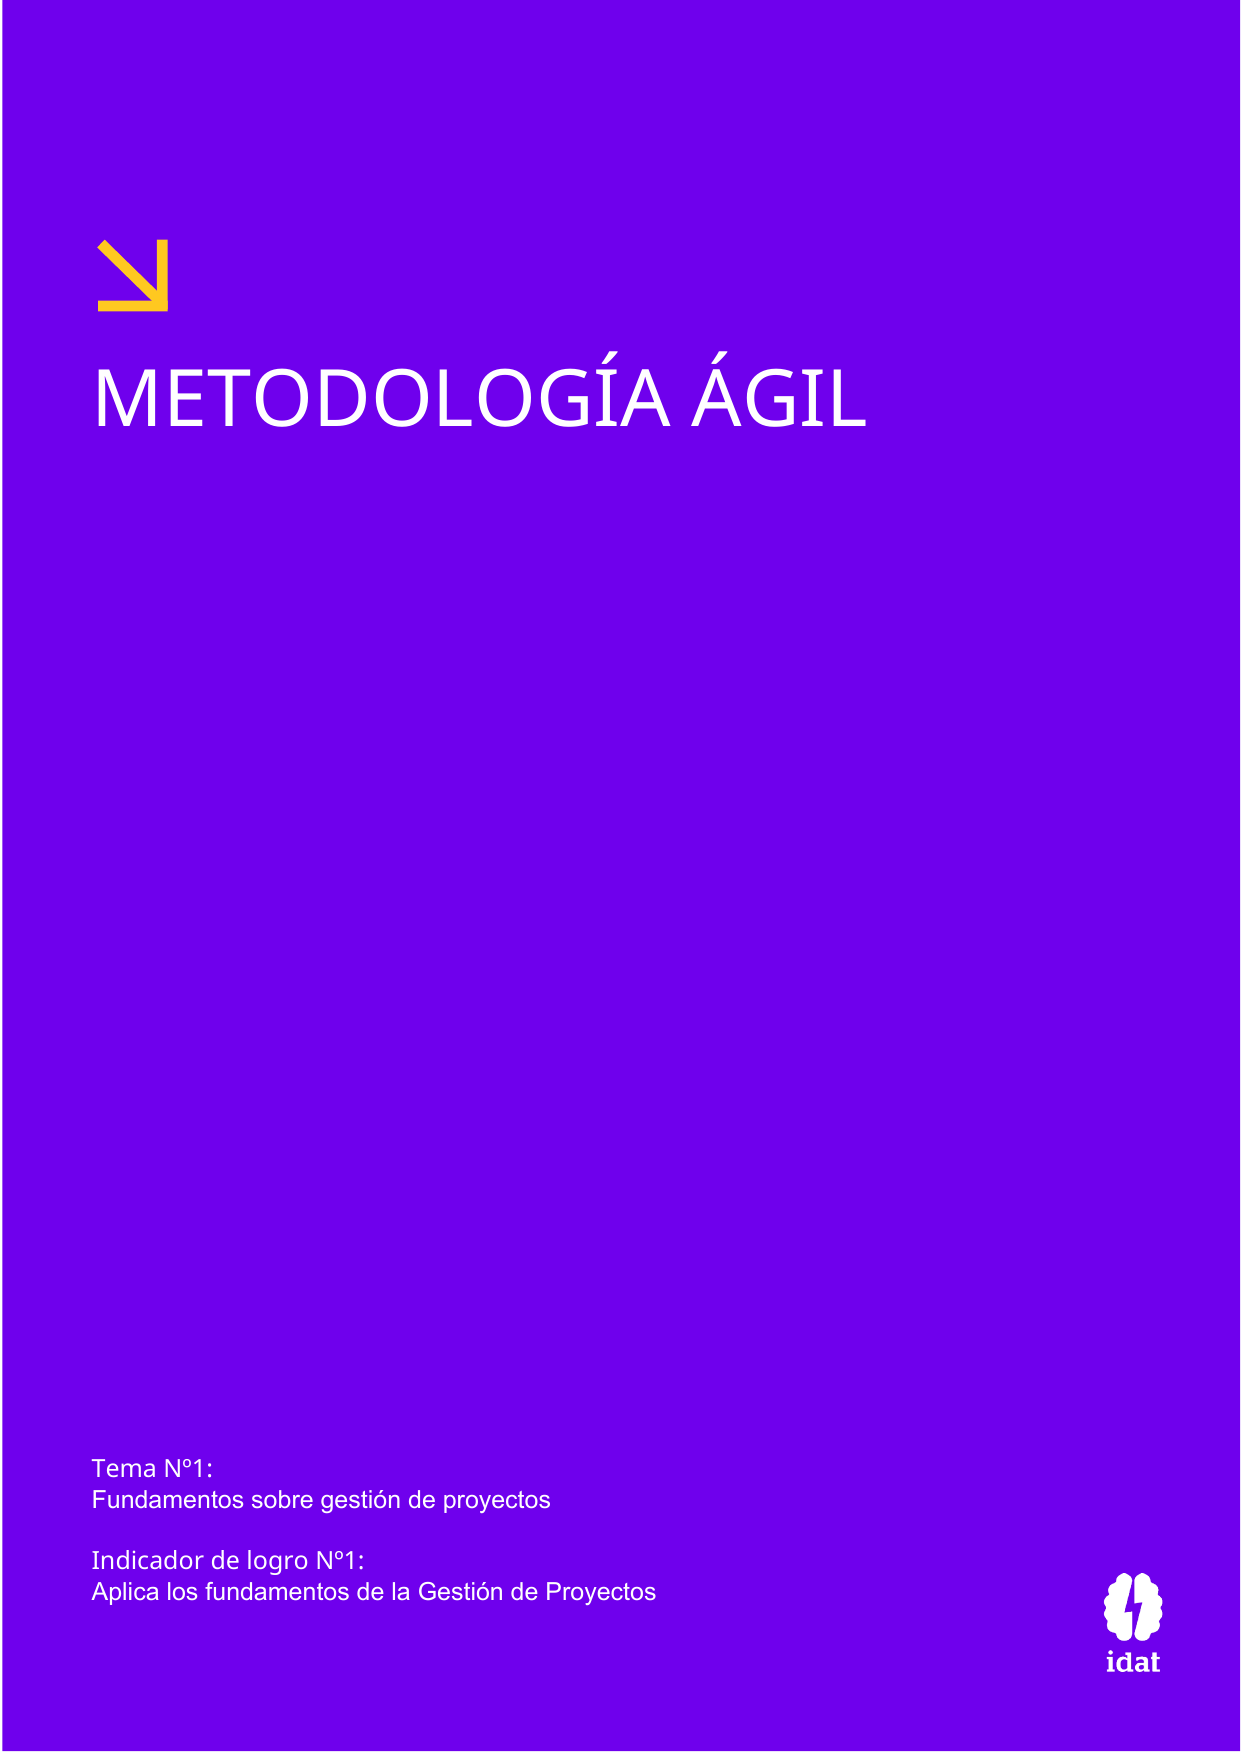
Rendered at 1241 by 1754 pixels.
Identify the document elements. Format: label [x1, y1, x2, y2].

picture [1103, 1573, 1163, 1672]
